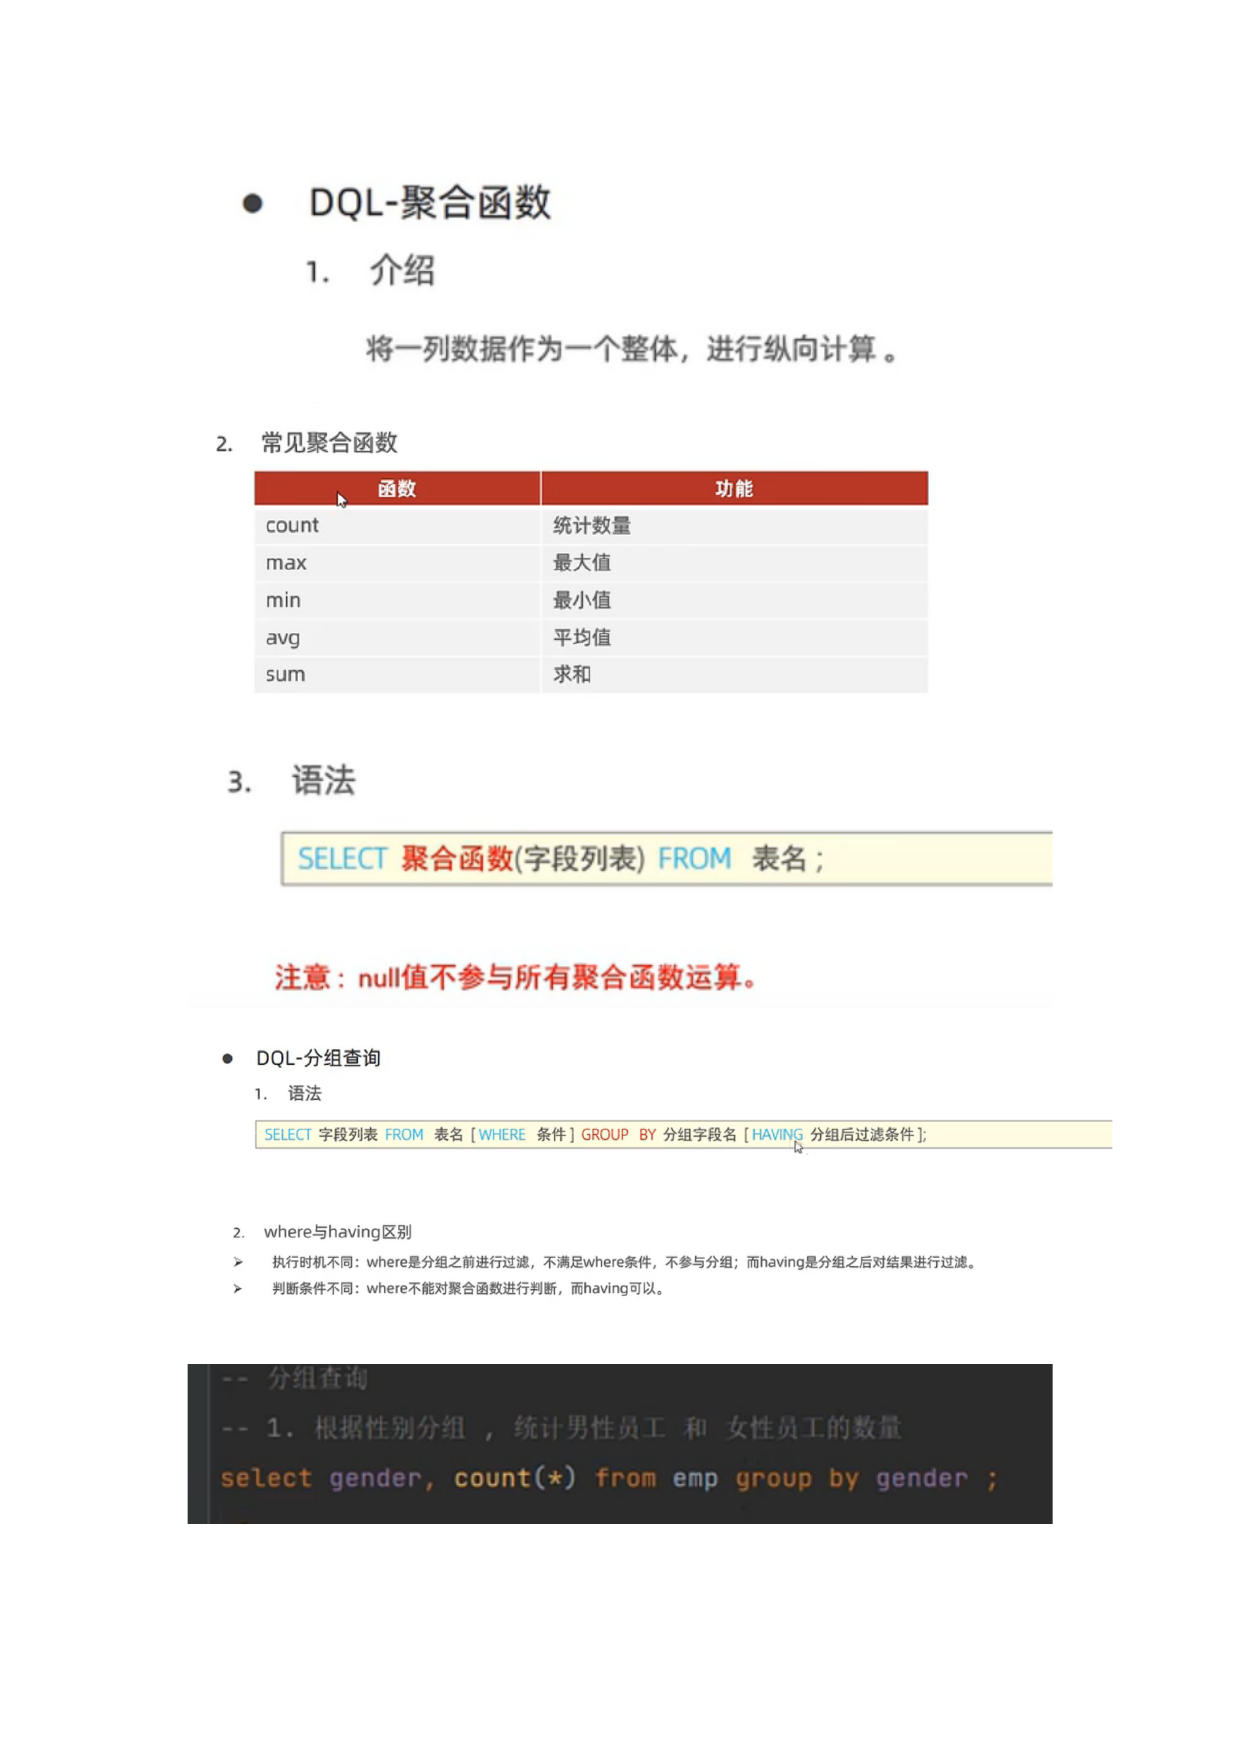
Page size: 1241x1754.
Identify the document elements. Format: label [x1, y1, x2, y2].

picture [187, 1364, 1053, 1524]
picture [187, 747, 1053, 1008]
picture [187, 422, 1053, 718]
picture [187, 1039, 1113, 1184]
picture [187, 1202, 1053, 1331]
picture [187, 162, 1053, 404]
